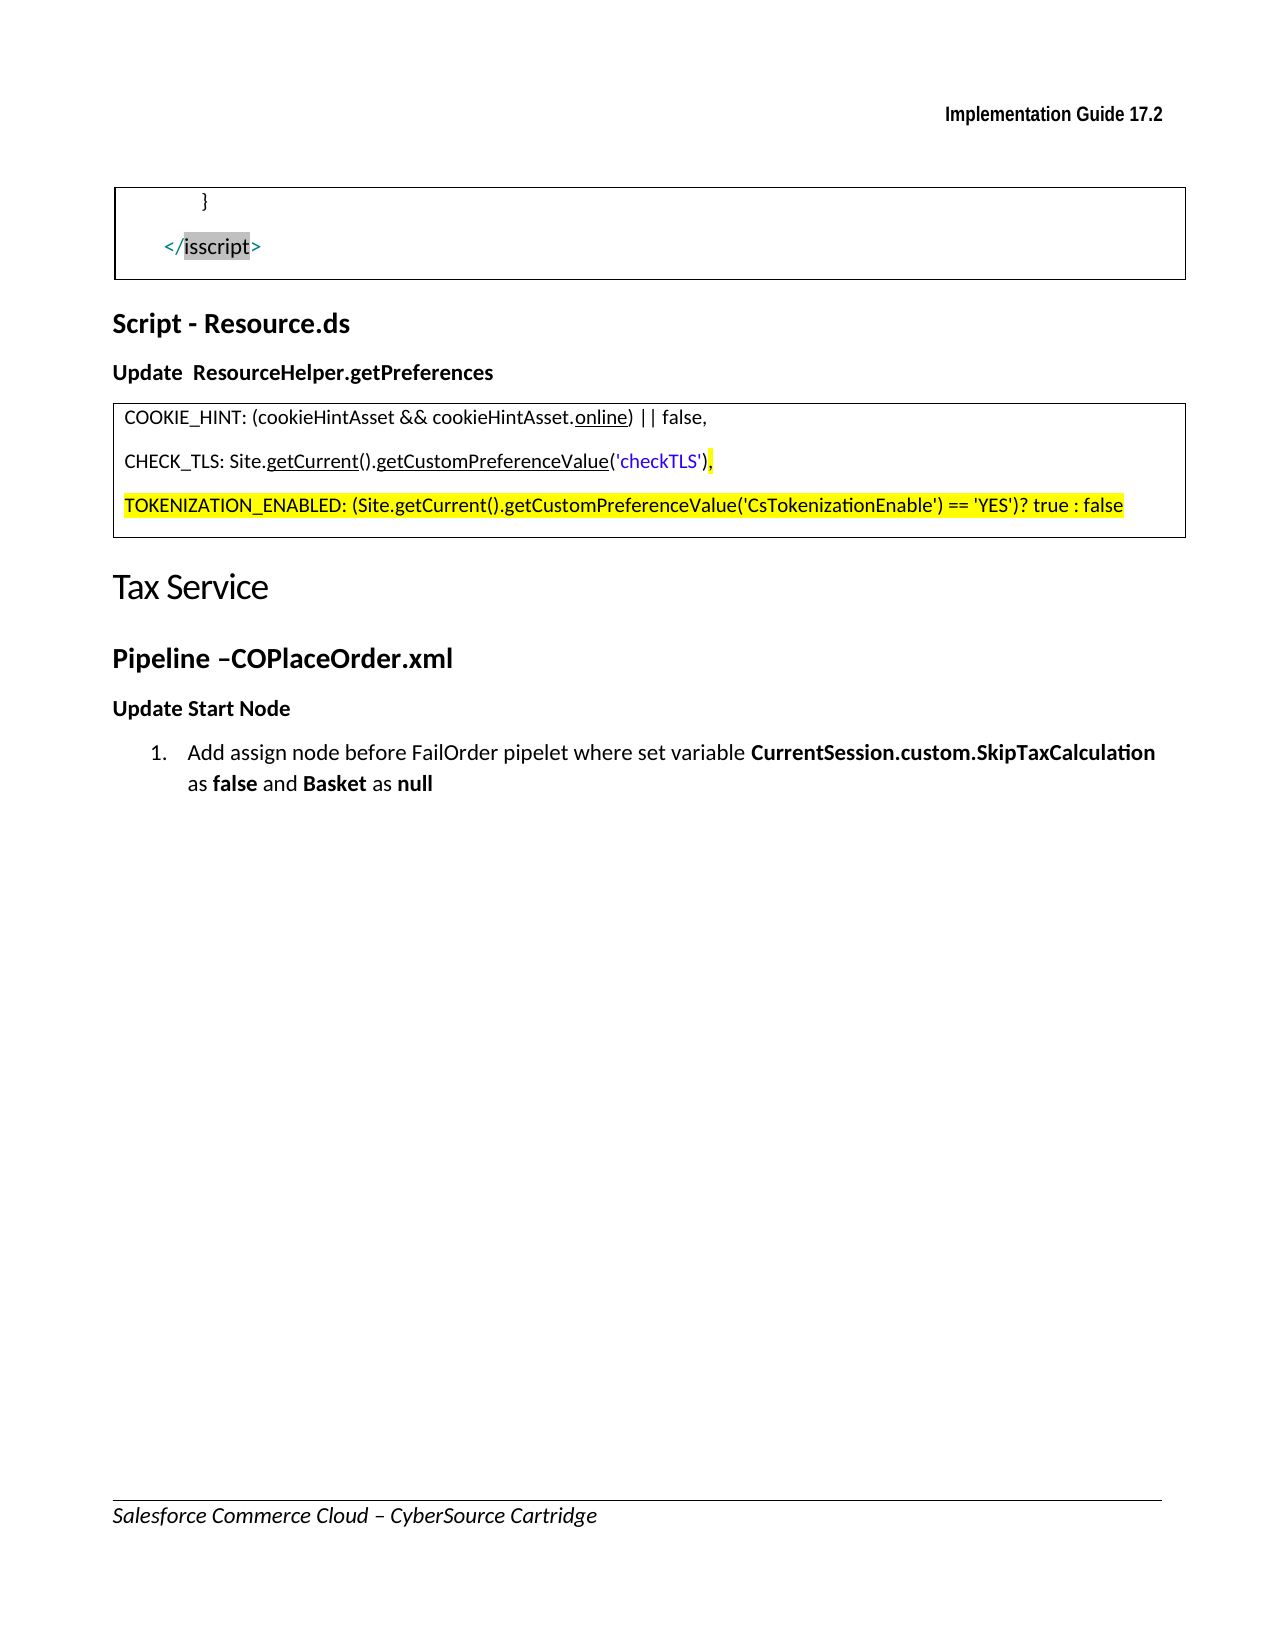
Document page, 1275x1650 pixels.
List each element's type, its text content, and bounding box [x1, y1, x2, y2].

subtitle Tax Service [112, 563, 1162, 608]
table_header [116, 188, 1185, 279]
subtitle Pipeline –COPlaceOrder.xml [112, 640, 1162, 676]
subtitle Update ResourceHelper.getPreferences [112, 358, 1162, 386]
list Add assign node before FailOrder pipelet where set variable CurrentSession.custom.SkipTaxCalculation as false and Basket as null [150, 738, 1162, 797]
table_header COOKIE_HINT: (cookieHintAsset && cookieHintAsset.online) || false, CHECK_TLS: Site.getCurrent().getCustomPreferenceValue('checkTLS'), TOKENIZATION_ENABLED: (Site.getCurrent().getCustomPreferenceValue('CsTokenizationEnable') == 'YES')? true : false [114, 404, 1185, 537]
subtitle Script - Resource.ds [112, 305, 1162, 341]
subtitle Update Start Node [112, 694, 1162, 722]
